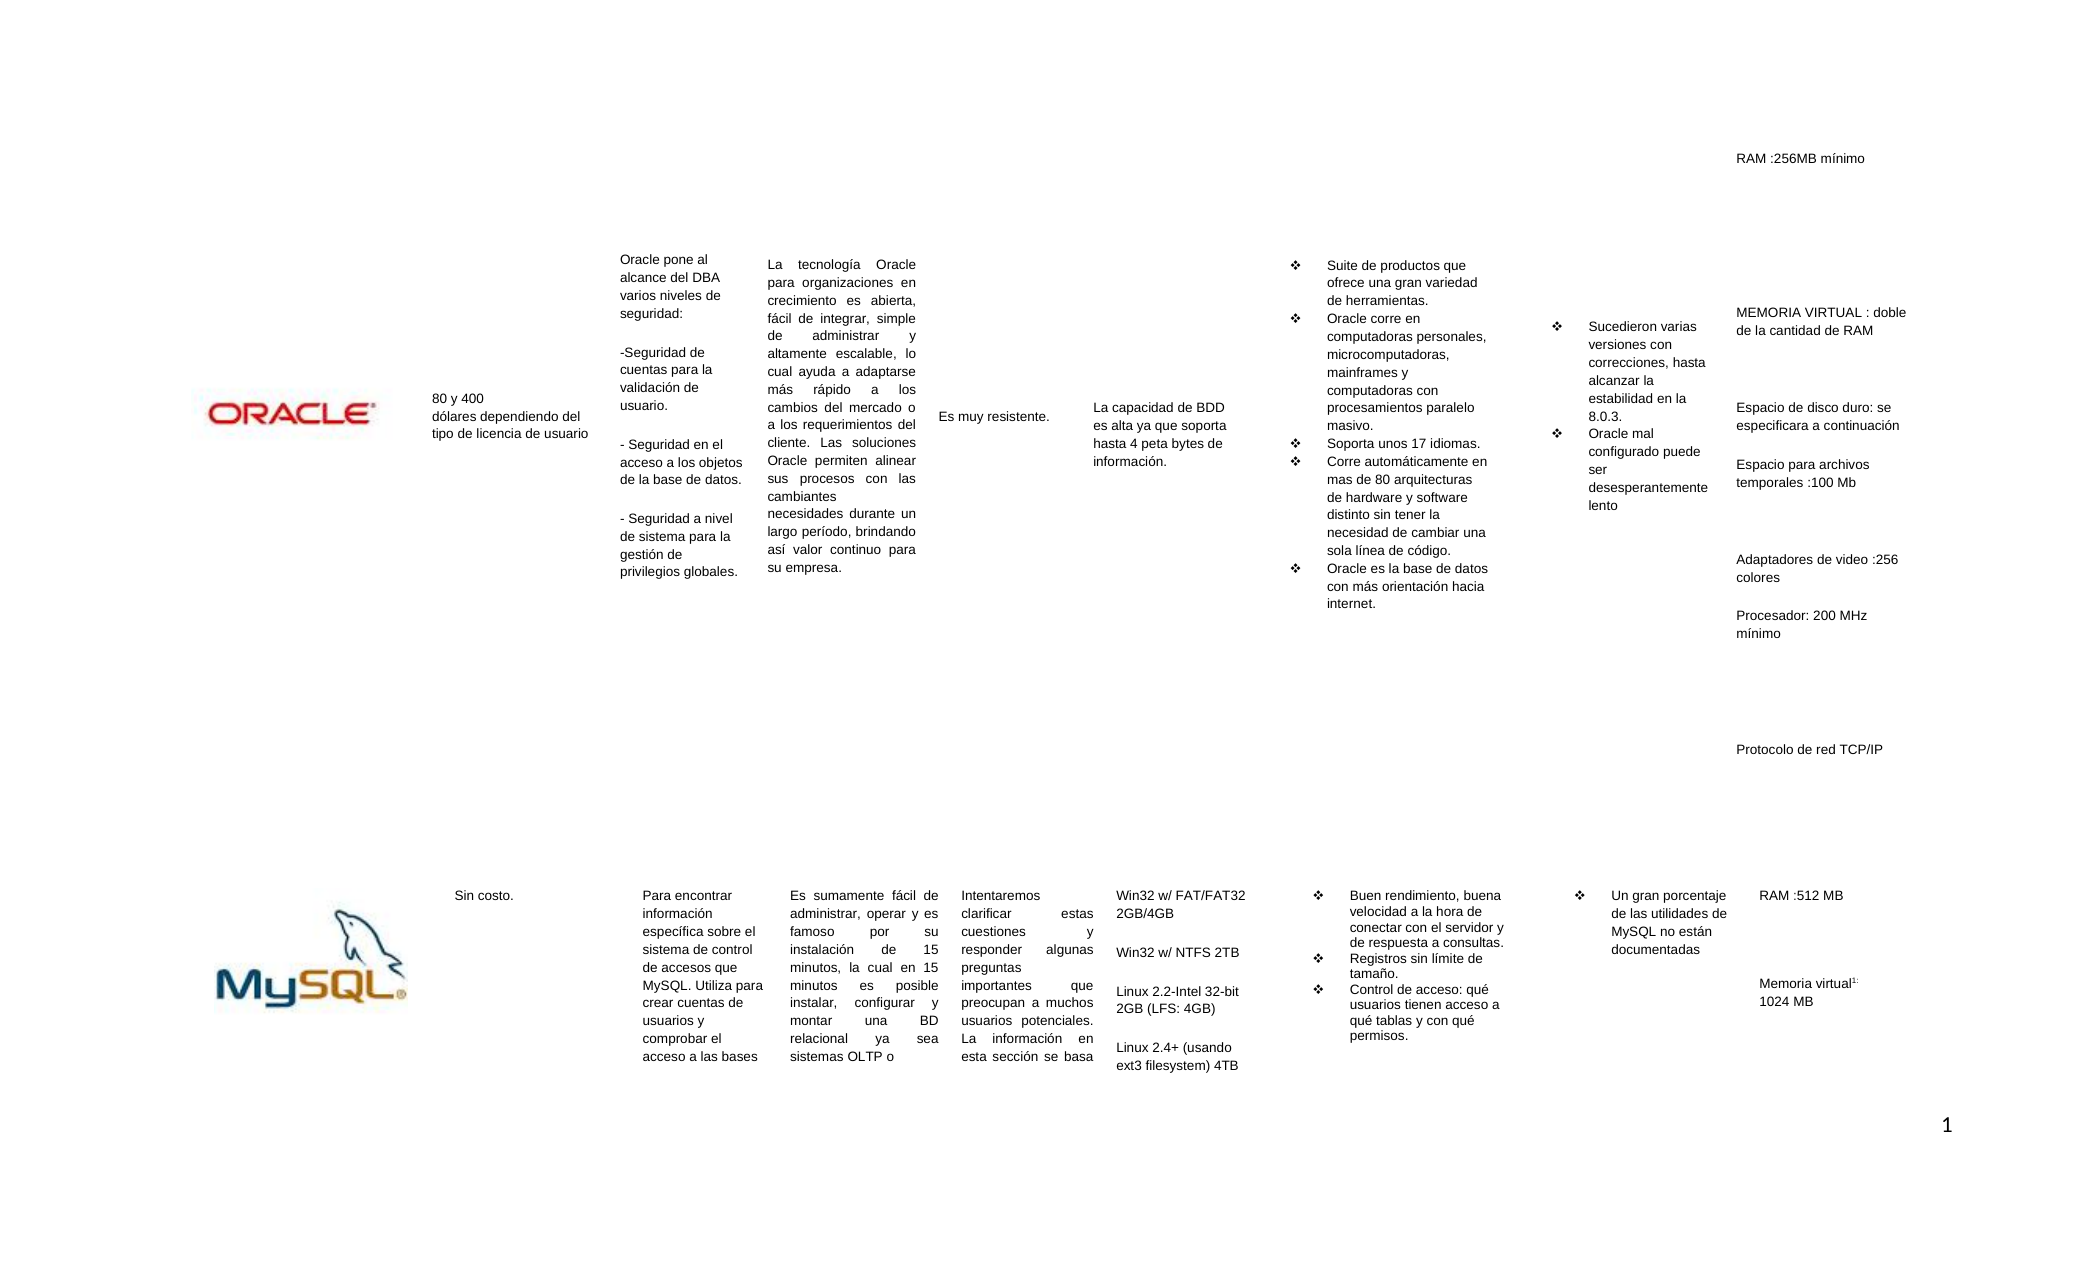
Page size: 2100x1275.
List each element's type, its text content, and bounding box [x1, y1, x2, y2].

table_header Un gran porcentaje de las utilidades de MySQL no están documentadas [1525, 888, 1748, 1081]
table_cell [180, 112, 421, 782]
table_header Intentaremos clarificar estas cuestiones y responder algunas preguntas importantes que preocupan a muchos usuarios potenciales. La información en esta sección se basa en datos recopilados de las listas de correo, que son muy activas para identificar problemas así como para reportar tipos de usos. [950, 888, 1105, 1081]
table_header [203, 888, 443, 1081]
table_header Buen rendimiento, buena velocidad a la hora de conectar con el servidor y de respuesta a consultas. Registros sin límite de tamaño. Control de acceso: qué usuarios tienen acceso a qué tablas y con qué permisos. [1263, 888, 1525, 1081]
table_cell La tecnología Oracle para organizaciones en crecimiento es abierta, fácil de integrar, simple de administrar y altamente escalable, lo cual ayuda a adaptarse más rápido a los cambios del mercado o a los requerimientos del cliente. Las soluciones Oracle permiten alinear sus procesos con las cambiantes necesidades durante un largo período, brindando así valor continuo para su empresa. [756, 112, 927, 782]
table_cell Protocolo de red TCP/IP [1725, 703, 1920, 782]
table_header Sin costo. [443, 888, 631, 1081]
table_cell Espacio de disco duro: se especificara a continuación Espacio para archivos temporales :100 Mb [1725, 400, 1920, 552]
table_cell Es muy resistente. [927, 112, 1082, 782]
table_header [1748, 888, 1897, 976]
table_cell MEMORIA VIRTUAL : doble de la cantidad de RAM [1725, 305, 1920, 400]
table_cell Adaptadores de video :256 colores Procesador: 200 MHz mínimo [1725, 552, 1920, 703]
table_cell RAM :256MB mínimo [1725, 112, 1920, 305]
picture [191, 339, 393, 491]
table_cell [1748, 976, 1897, 1081]
picture [214, 888, 408, 1029]
table_cell Sucedieron varias versiones con correcciones, hasta alcanzar la estabilidad en la 8.0.3. Oracle mal configurado puede ser desesperantemente lento [1502, 112, 1725, 782]
table_cell Oracle pone al alcance del DBA varios niveles de seguridad: -Seguridad de cuentas para la validación de usuario. - Seguridad en el acceso a los objetos de la base de datos. - Seguridad a nivel de sistema para la gestión de privilegios globales. [609, 112, 756, 782]
table_header Es sumamente fácil de administrar, operar y es famoso por su instalación de 15 minutos, la cual en 15 minutos es posible instalar, configurar y montar una BD relacional ya sea sistemas OLTP o bien OLAP, aunque por excelencia MySQL Server es comúnmente usado para desarrollos Web 2.0 y Enterprise2.0. [779, 888, 950, 1081]
table_cell La capacidad de BDD es alta ya que soporta hasta 4 peta bytes de información. [1082, 112, 1241, 782]
table_cell Suite de productos que ofrece una gran variedad de herramientas. Oracle corre en computadoras personales, microcomputadoras, mainframes y computadoras con procesamientos paralelo masivo. Soporta unos 17 idiomas. Corre automáticamente en mas de 80 arquitecturas de hardware y software distinto sin tener la necesidad de cambiar una sola línea de código. Oracle es la base de datos con más orientación hacia internet. [1241, 112, 1502, 782]
table_header Para encontrar información específica sobre el sistema de control de accesos que MySQL. Utiliza para crear cuentas de usuarios y comprobar el acceso a las bases de datos [631, 888, 779, 1081]
table_header Win32 w/ FAT/FAT32 2GB/4GB Win32 w/ NTFS 2TB Linux 2.2-Intel 32-bit 2GB (LFS: 4GB) Linux 2.4+ (usando ext3 filesystem) 4TB Solaris 9/10 16TB MacOS X w/ HFS+ 2TB NetWare w/NSS filesystem 8TB [1105, 888, 1263, 1081]
table_cell 80 y 400 dólares dependiendo del tipo de licencia de usuario [421, 112, 608, 782]
